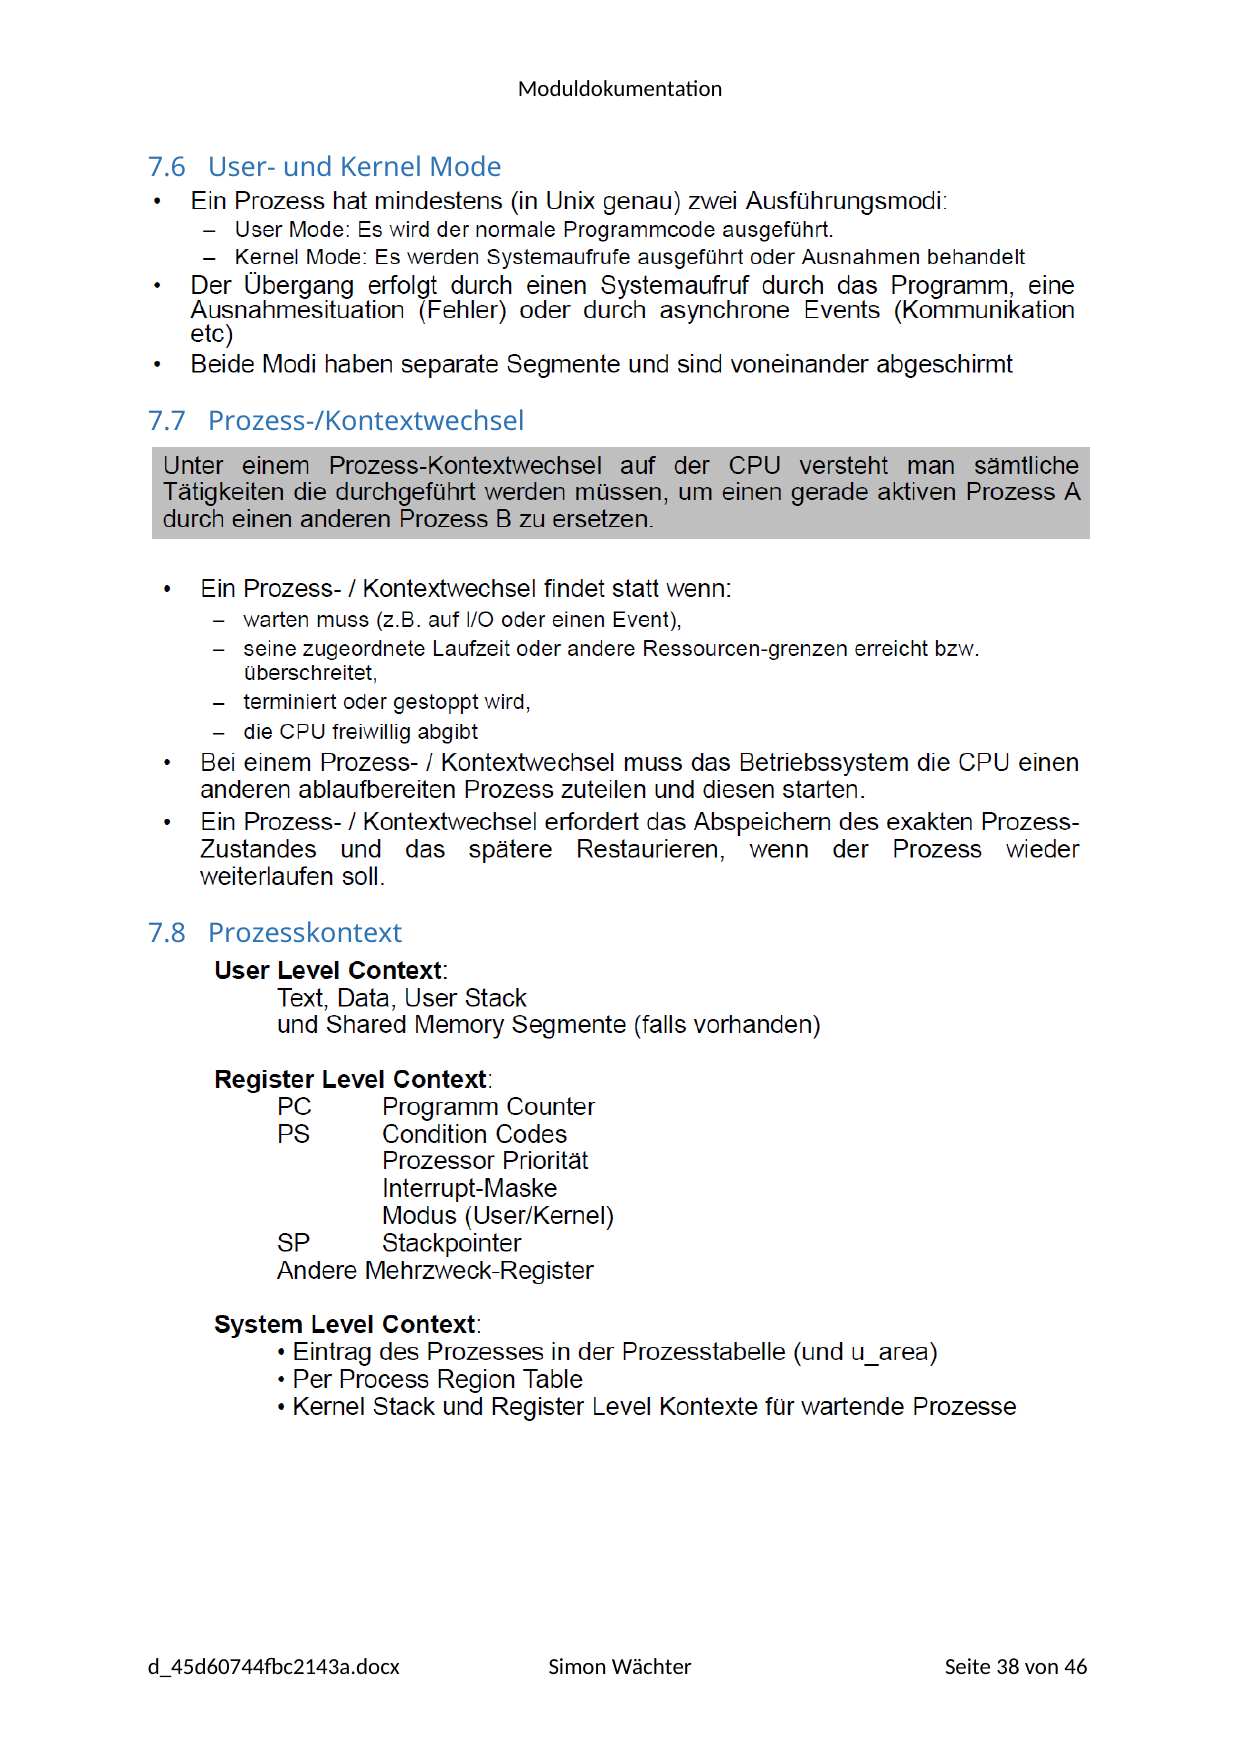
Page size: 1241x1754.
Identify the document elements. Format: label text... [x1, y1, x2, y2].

picture [147, 953, 1093, 1422]
subtitle Prozesskontext [148, 914, 1093, 951]
picture [147, 187, 1093, 383]
subtitle Prozess-/Kontextwechsel [148, 402, 1093, 438]
picture [147, 441, 1093, 895]
subtitle User- und Kernel Mode [148, 148, 1093, 184]
